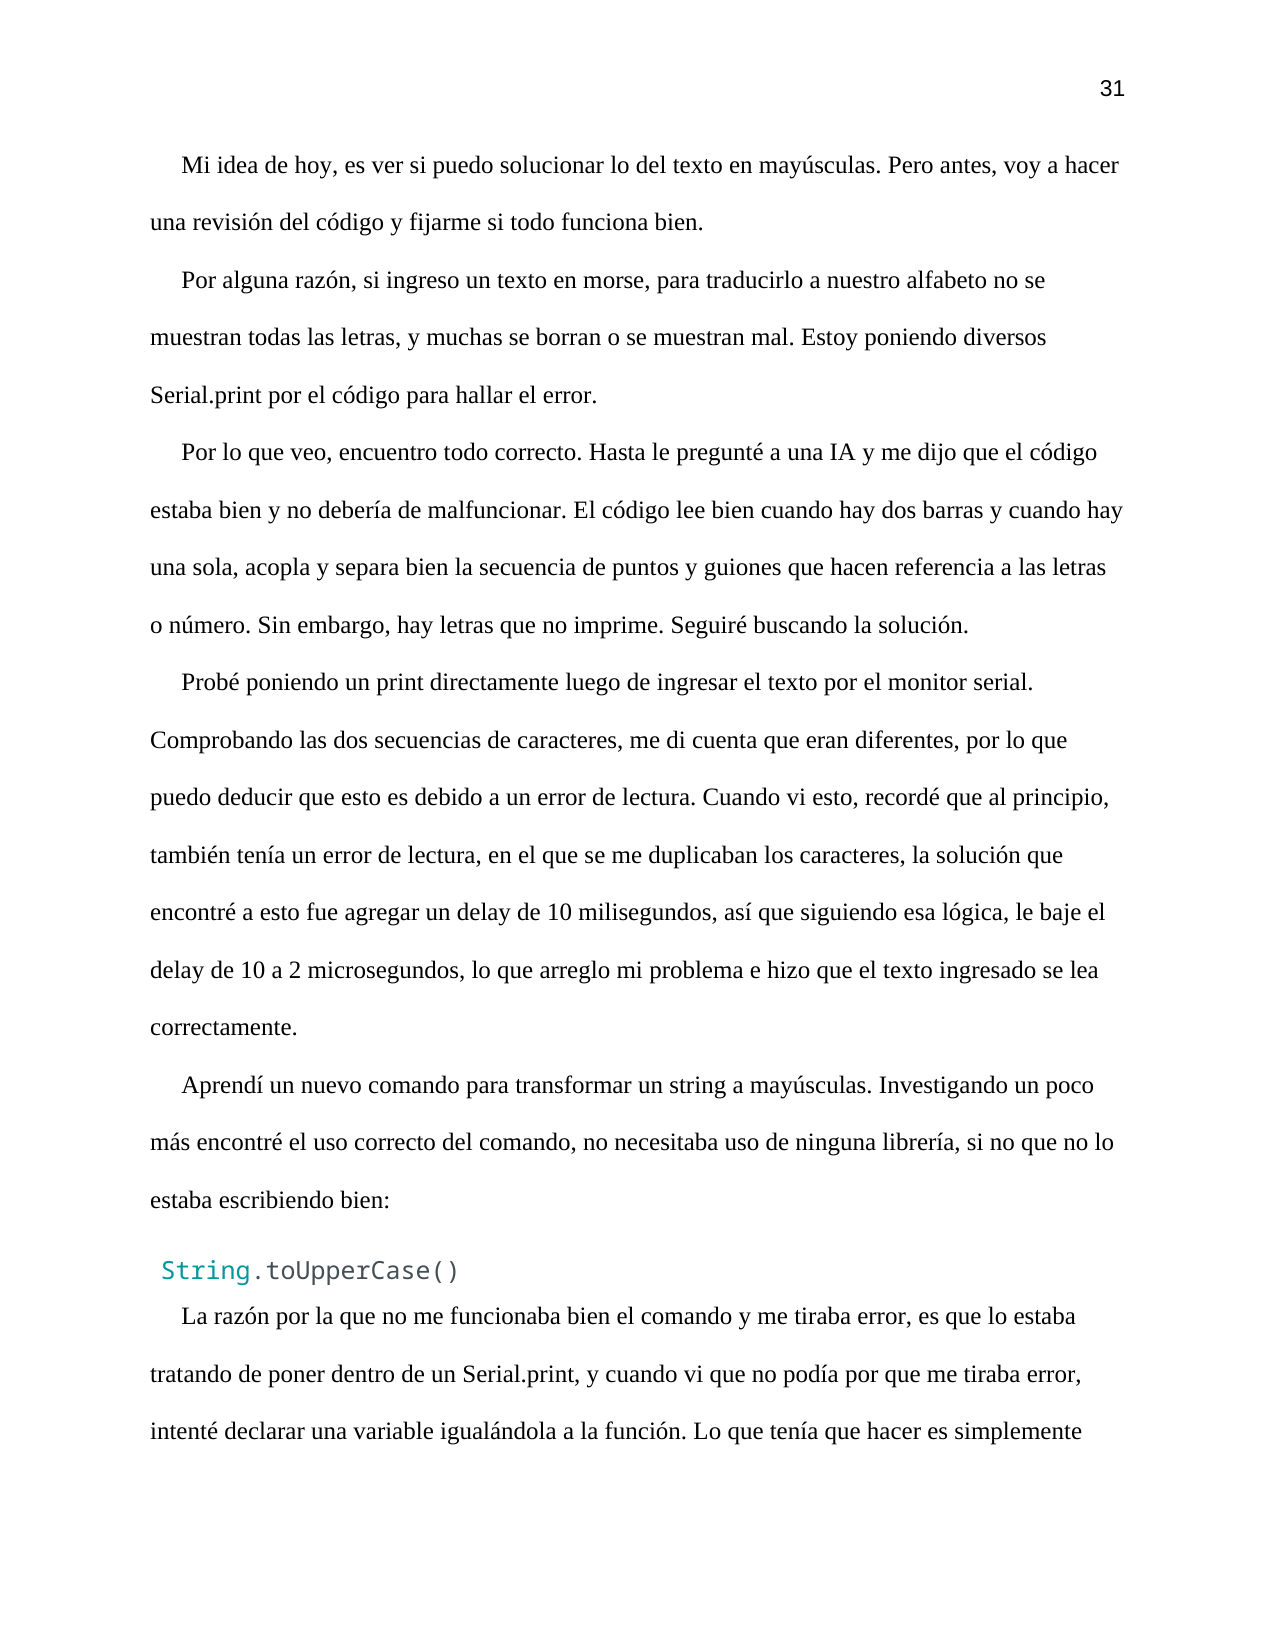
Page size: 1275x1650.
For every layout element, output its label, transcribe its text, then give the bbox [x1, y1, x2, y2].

text Aprendí un nuevo comando para transformar un string a mayúsculas. Investigando un poco más encontré el uso correcto del comando, no necesitaba uso de ninguna librería, si no que no lo estaba escribiendo bien: [150, 1070, 1125, 1214]
table_header String.toUpperCase() [150, 1243, 1125, 1301]
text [150, 1301, 1125, 1445]
text Por lo que veo, encuentro todo correcto. Hasta le pregunté a una IA y me dijo que el código estaba bien y no debería de malfuncionar. El código lee bien cuando hay dos barras y cuando hay una sola, acopla y separa bien la secuencia de puntos y guiones que hacen referencia a las letras o número. Sin embargo, hay letras que no imprime. Seguiré buscando la solución. [150, 437, 1125, 639]
text Mi idea de hoy, es ver si puedo solucionar lo del texto en mayúsculas. Pero antes, voy a hacer una revisión del código y fijarme si todo funciona bien. [150, 150, 1125, 236]
text Por alguna razón, si ingreso un texto en morse, para traducirlo a nuestro alfabeto no se muestran todas las letras, y muchas se borran o se muestran mal. Estoy poniendo diversos Serial.print por el código para hallar el error. [150, 265, 1125, 409]
text Probé poniendo un print directamente luego de ingresar el texto por el monitor serial. Comprobando las dos secuencias de caracteres, me di cuenta que eran diferentes, por lo que puedo deducir que esto es debido a un error de lectura. Cuando vi esto, recordé que al principio, también tenía un error de lectura, en el que se me duplicaban los caracteres, la solución que encontré a esto fue agregar un delay de 10 milisegundos, así que siguiendo esa lógica, le baje el delay de 10 a 2 microsegundos, lo que arreglo mi problema e hizo que el texto ingresado se lea correctamente. [150, 667, 1125, 1041]
